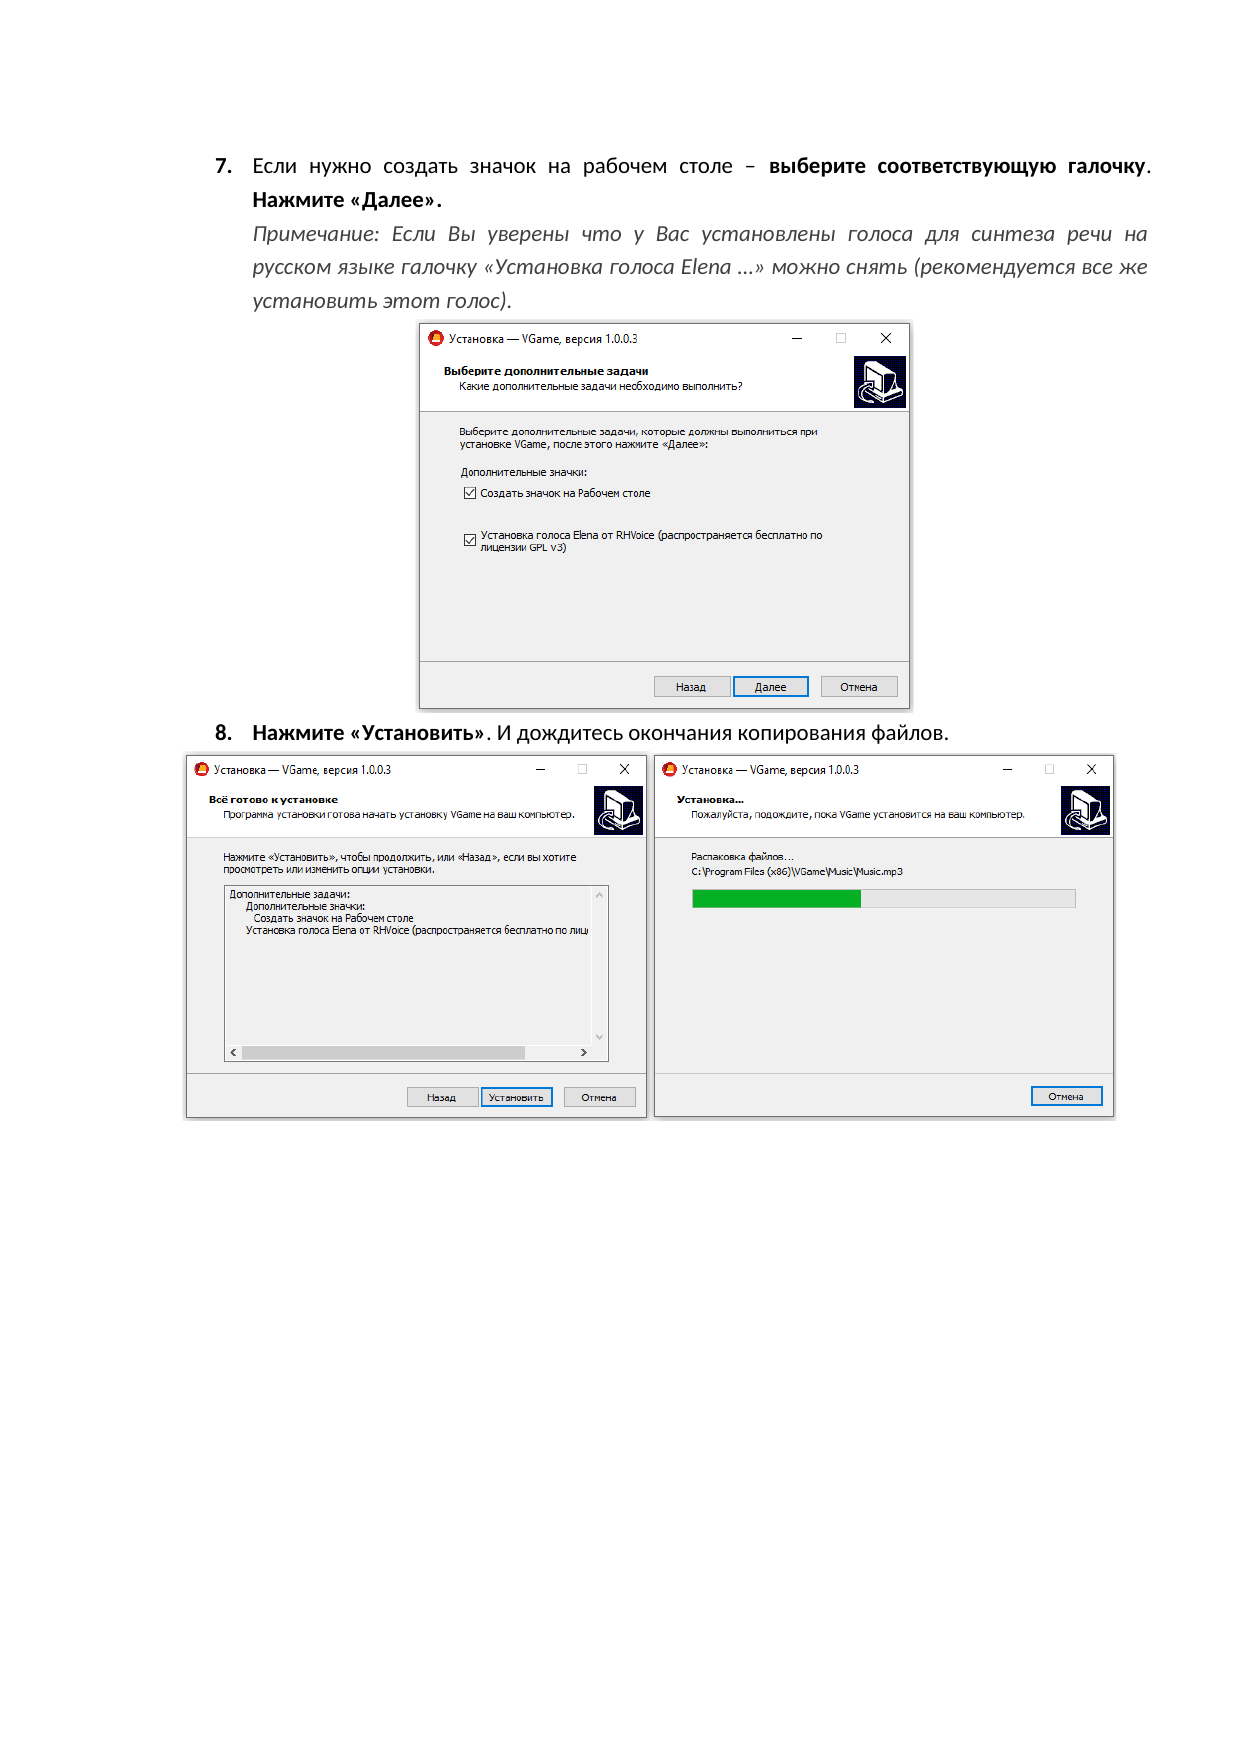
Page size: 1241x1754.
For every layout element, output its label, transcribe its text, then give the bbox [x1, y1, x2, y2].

picture [415, 319, 914, 713]
list Нажмите «Установить». И дождитесь окончания копирования файлов. [215, 718, 1152, 746]
picture [182, 751, 1117, 1121]
list Если нужно создать значок на рабочем столе – выберите соответствующую галочку. Нажмите «Далее». [215, 152, 1152, 213]
list Примечание: Если Вы уверены что у Вас установлены голоса для синтеза речи на русском языке галочку «Установка голоса Elena …» можно снять (рекомендуется все же установить этот голос). [252, 219, 1152, 314]
